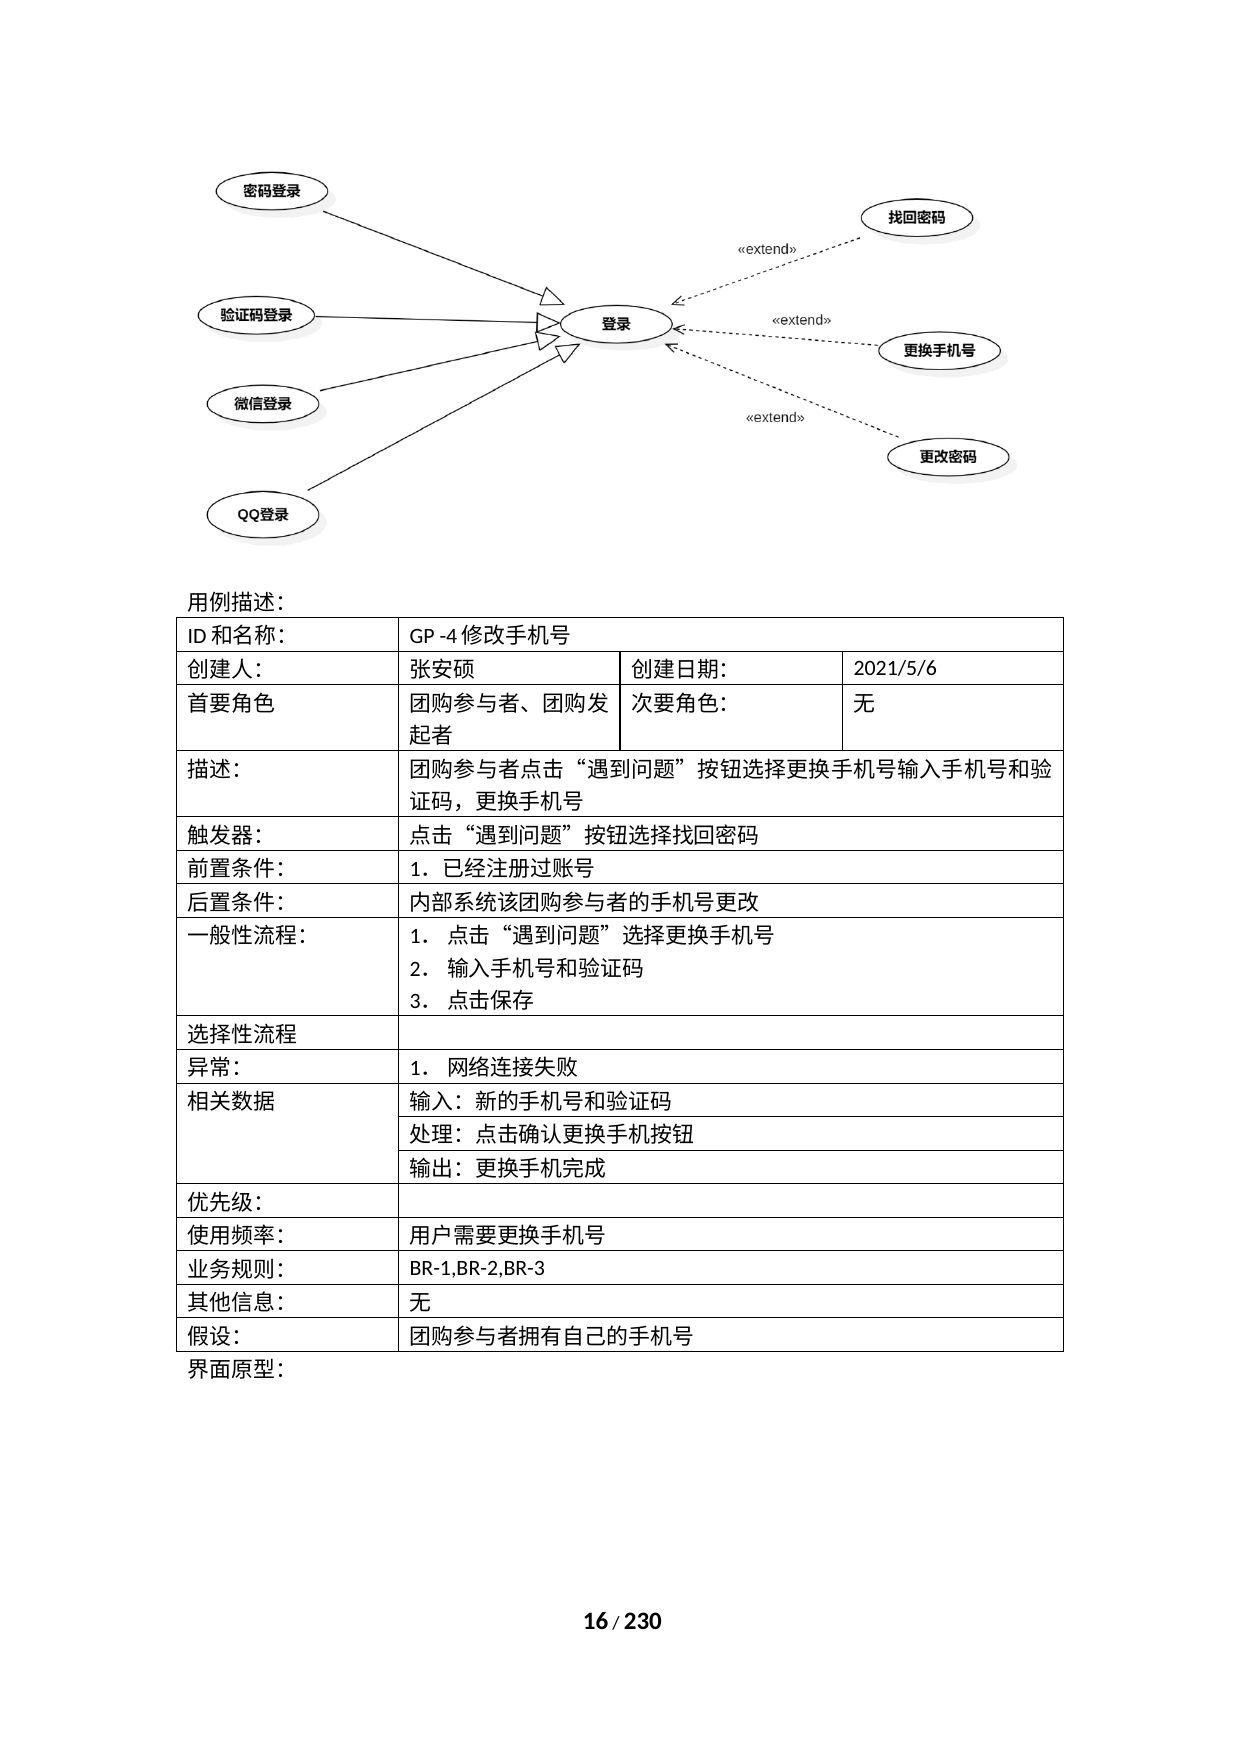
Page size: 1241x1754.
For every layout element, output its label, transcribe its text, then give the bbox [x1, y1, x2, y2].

picture [187, 162, 1053, 582]
table_cell 1．已经注册过账号 [399, 851, 1063, 883]
table_cell 触发器： [177, 817, 398, 850]
table_header GP -4修改手机号 [399, 618, 1063, 651]
table_cell 团购参与者、团购发起者 [399, 685, 619, 750]
table_cell 异常： [177, 1050, 398, 1082]
table_header ID和名称： [177, 618, 398, 651]
table_cell 点击“遇到问题”按钮选择找回密码 [399, 817, 1063, 850]
table_cell 2021/5/6 [843, 652, 1063, 684]
table_cell 次要角色： [621, 685, 842, 750]
table_cell 业务规则： [177, 1251, 398, 1284]
table_cell 前置条件： [177, 851, 398, 883]
table_cell 内部系统该团购参与者的手机号更改 [399, 884, 1063, 917]
table_cell 团购参与者点击“遇到问题”按钮选择更换手机号输入手机号和验证码，更换手机号 [399, 751, 1063, 816]
table_cell 后置条件： [177, 884, 398, 917]
table_cell 输入：新的手机号和验证码 [399, 1084, 1063, 1116]
table_cell 一般性流程： [177, 918, 398, 1015]
table_cell 选择性流程 [177, 1016, 398, 1049]
table_cell 张安硕 [399, 652, 619, 684]
table_cell 团购参与者拥有自己的手机号 [399, 1318, 1063, 1351]
table_cell 处理：点击确认更换手机按钮 [399, 1117, 1063, 1149]
text 界面原型： [187, 1352, 1053, 1384]
table_cell 假设： [177, 1318, 398, 1351]
table_cell 无 [843, 685, 1063, 750]
table_cell 优先级： [177, 1184, 398, 1217]
table_cell 使用频率： [177, 1218, 398, 1250]
table_cell BR-1,BR-2,BR-3 [399, 1251, 1063, 1284]
table_cell [399, 1016, 1063, 1049]
table_cell [399, 1184, 1063, 1217]
table_cell 创建人： [177, 652, 398, 684]
table_cell 描述： [177, 751, 398, 816]
table_cell 网络连接失败 [399, 1050, 1063, 1082]
table_cell 用户需要更换手机号 [399, 1218, 1063, 1250]
table_cell 点击“遇到问题”选择更换手机号 输入手机号和验证码 点击保存 [399, 918, 1063, 1015]
table_cell 首要角色 [177, 685, 398, 750]
table_cell 其他信息： [177, 1285, 398, 1317]
table_cell 输出：更换手机完成 [399, 1151, 1063, 1183]
table_cell 相关数据 [177, 1084, 398, 1183]
table_cell 无 [399, 1285, 1063, 1317]
text 用例描述： [187, 584, 1053, 617]
table_cell 创建日期： [621, 652, 842, 684]
